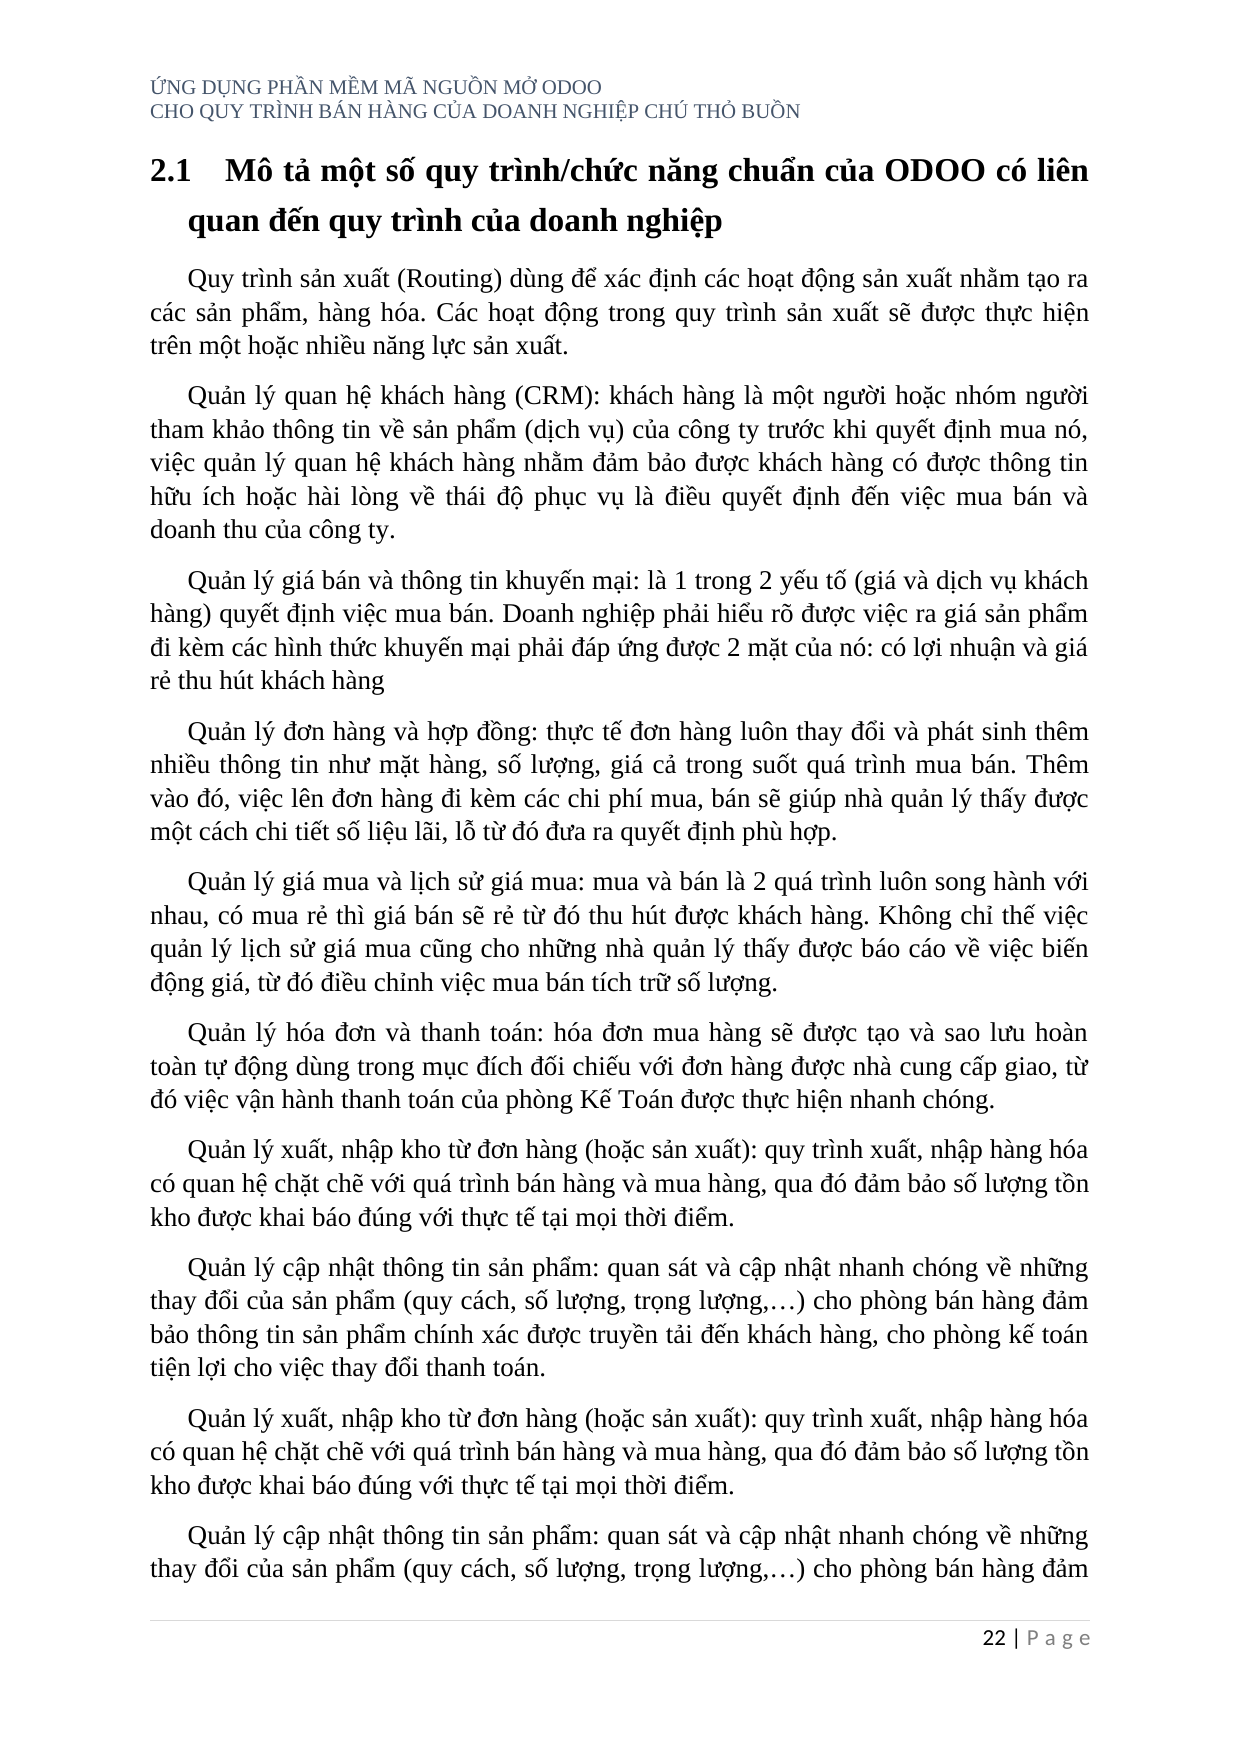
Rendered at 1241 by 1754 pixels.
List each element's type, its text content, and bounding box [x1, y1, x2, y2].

text Quản lý xuất, nhập kho từ đơn hàng (hoặc sản xuất): quy trình xuất, nhập hàng hóa có quan hệ chặt chẽ với quá trình bán hàng và mua hàng, qua đó đảm bảo số lượng tồn kho được khai báo đúng với thực tế tại mọi thời điểm. [150, 1402, 1090, 1500]
text Quản lý giá mua và lịch sử giá mua: mua và bán là 2 quá trình luôn song hành với nhau, có mua rẻ thì giá bán sẽ rẻ từ đó thu hút được khách hàng. Không chỉ thế việc quản lý lịch sử giá mua cũng cho những nhà quản lý thấy được báo cáo về việc biến động giá, từ đó điều chỉnh việc mua bán tích trữ số lượng. [150, 865, 1090, 997]
text Quản lý giá bán và thông tin khuyến mại: là 1 trong 2 yếu tố (giá và dịch vụ khách hàng) quyết định việc mua bán. Doanh nghiệp phải hiểu rõ được việc ra giá sản phẩm đi kèm các hình thức khuyến mại phải đáp ứng được 2 mặt của nó: có lợi nhuận và giá rẻ thu hút khách hàng [150, 564, 1090, 696]
subtitle Mô tả một số quy trình/chức năng chuẩn của ODOO có liên quan đến quy trình của doanh nghiệp [150, 150, 1090, 238]
text Quản lý quan hệ khách hàng (CRM): khách hàng là một người hoặc nhóm người tham khảo thông tin về sản phẩm (dịch vụ) của công ty trước khi quyết định mua nó, việc quản lý quan hệ khách hàng nhằm đảm bảo được khách hàng có được thông tin hữu ích hoặc hài lòng về thái độ phục vụ là điều quyết định đến việc mua bán và doanh thu của công ty. [150, 379, 1090, 545]
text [150, 1519, 1090, 1584]
text Quản lý hóa đơn và thanh toán: hóa đơn mua hàng sẽ được tạo và sao lưu hoàn toàn tự động dùng trong mục đích đối chiếu với đơn hàng được nhà cung cấp giao, từ đó việc vận hành thanh toán của phòng Kế Toán được thực hiện nhanh chóng. [150, 1016, 1090, 1114]
text Quy trình sản xuất (Routing) dùng để xác định các hoạt động sản xuất nhằm tạo ra các sản phẩm, hàng hóa. Các hoạt động trong quy trình sản xuất sẽ được thực hiện trên một hoặc nhiều năng lực sản xuất. [150, 262, 1090, 360]
text Quản lý xuất, nhập kho từ đơn hàng (hoặc sản xuất): quy trình xuất, nhập hàng hóa có quan hệ chặt chẽ với quá trình bán hàng và mua hàng, qua đó đảm bảo số lượng tồn kho được khai báo đúng với thực tế tại mọi thời điểm. [150, 1133, 1090, 1232]
text Quản lý đơn hàng và hợp đồng: thực tế đơn hàng luôn thay đổi và phát sinh thêm nhiều thông tin như mặt hàng, số lượng, giá cả trong suốt quá trình mua bán. Thêm vào đó, việc lên đơn hàng đi kèm các chi phí mua, bán sẽ giúp nhà quản lý thấy được một cách chi tiết số liệu lãi, lỗ từ đó đưa ra quyết định phù hợp. [150, 714, 1090, 846]
